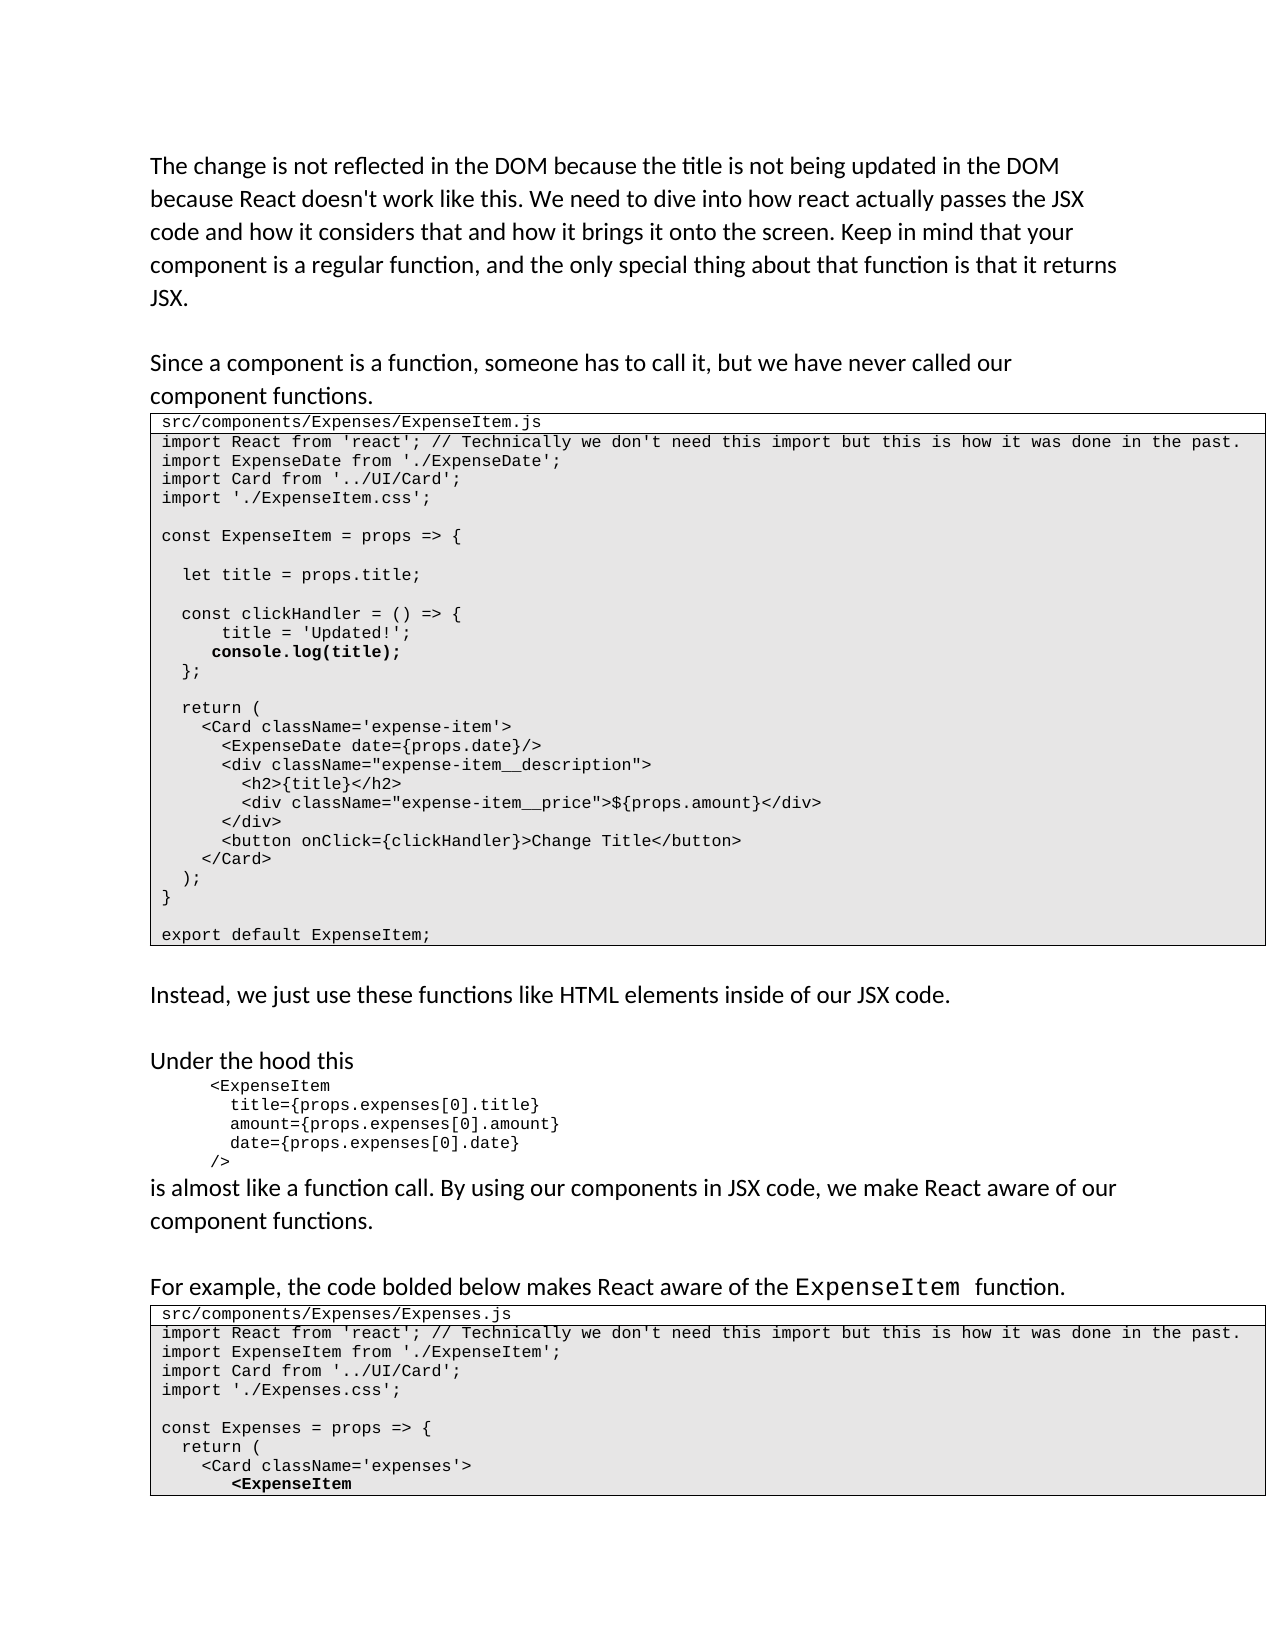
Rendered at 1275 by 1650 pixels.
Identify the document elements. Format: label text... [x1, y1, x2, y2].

text title={props.expenses[0].title} [150, 1097, 1125, 1116]
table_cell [151, 1326, 1265, 1495]
text <ExpenseItem [150, 1078, 1125, 1097]
text Under the hood this [150, 1045, 1125, 1076]
table_header src/components/Expenses/Expenses.js [151, 1306, 1265, 1324]
table_header src/components/Expenses/ExpenseItem.js [151, 414, 1265, 433]
text The change is not reflected in the DOM because the title is not being updated in the DOM because React doesn't work like this. We need to dive into how react actually passes the JSX code and how it considers that and how it brings it onto the screen. Keep in mind that your component is a regular function, and the only special thing about that function is that it returns JSX. [150, 150, 1125, 312]
text date={props.expenses[0].date} [150, 1134, 1125, 1153]
text /> [150, 1153, 1125, 1172]
text is almost like a function call. By using our components in JSX code, we make React aware of our component functions. [150, 1172, 1125, 1236]
text Instead, we just use these functions like HTML elements inside of our JSX code. [150, 979, 1125, 1010]
text amount={props.expenses[0].amount} [150, 1116, 1125, 1134]
text Since a component is a function, someone has to call it, but we have never called our component functions. [150, 347, 1125, 411]
text For example, the code bolded below makes React aware of the ExpenseItem function. [150, 1271, 1125, 1303]
